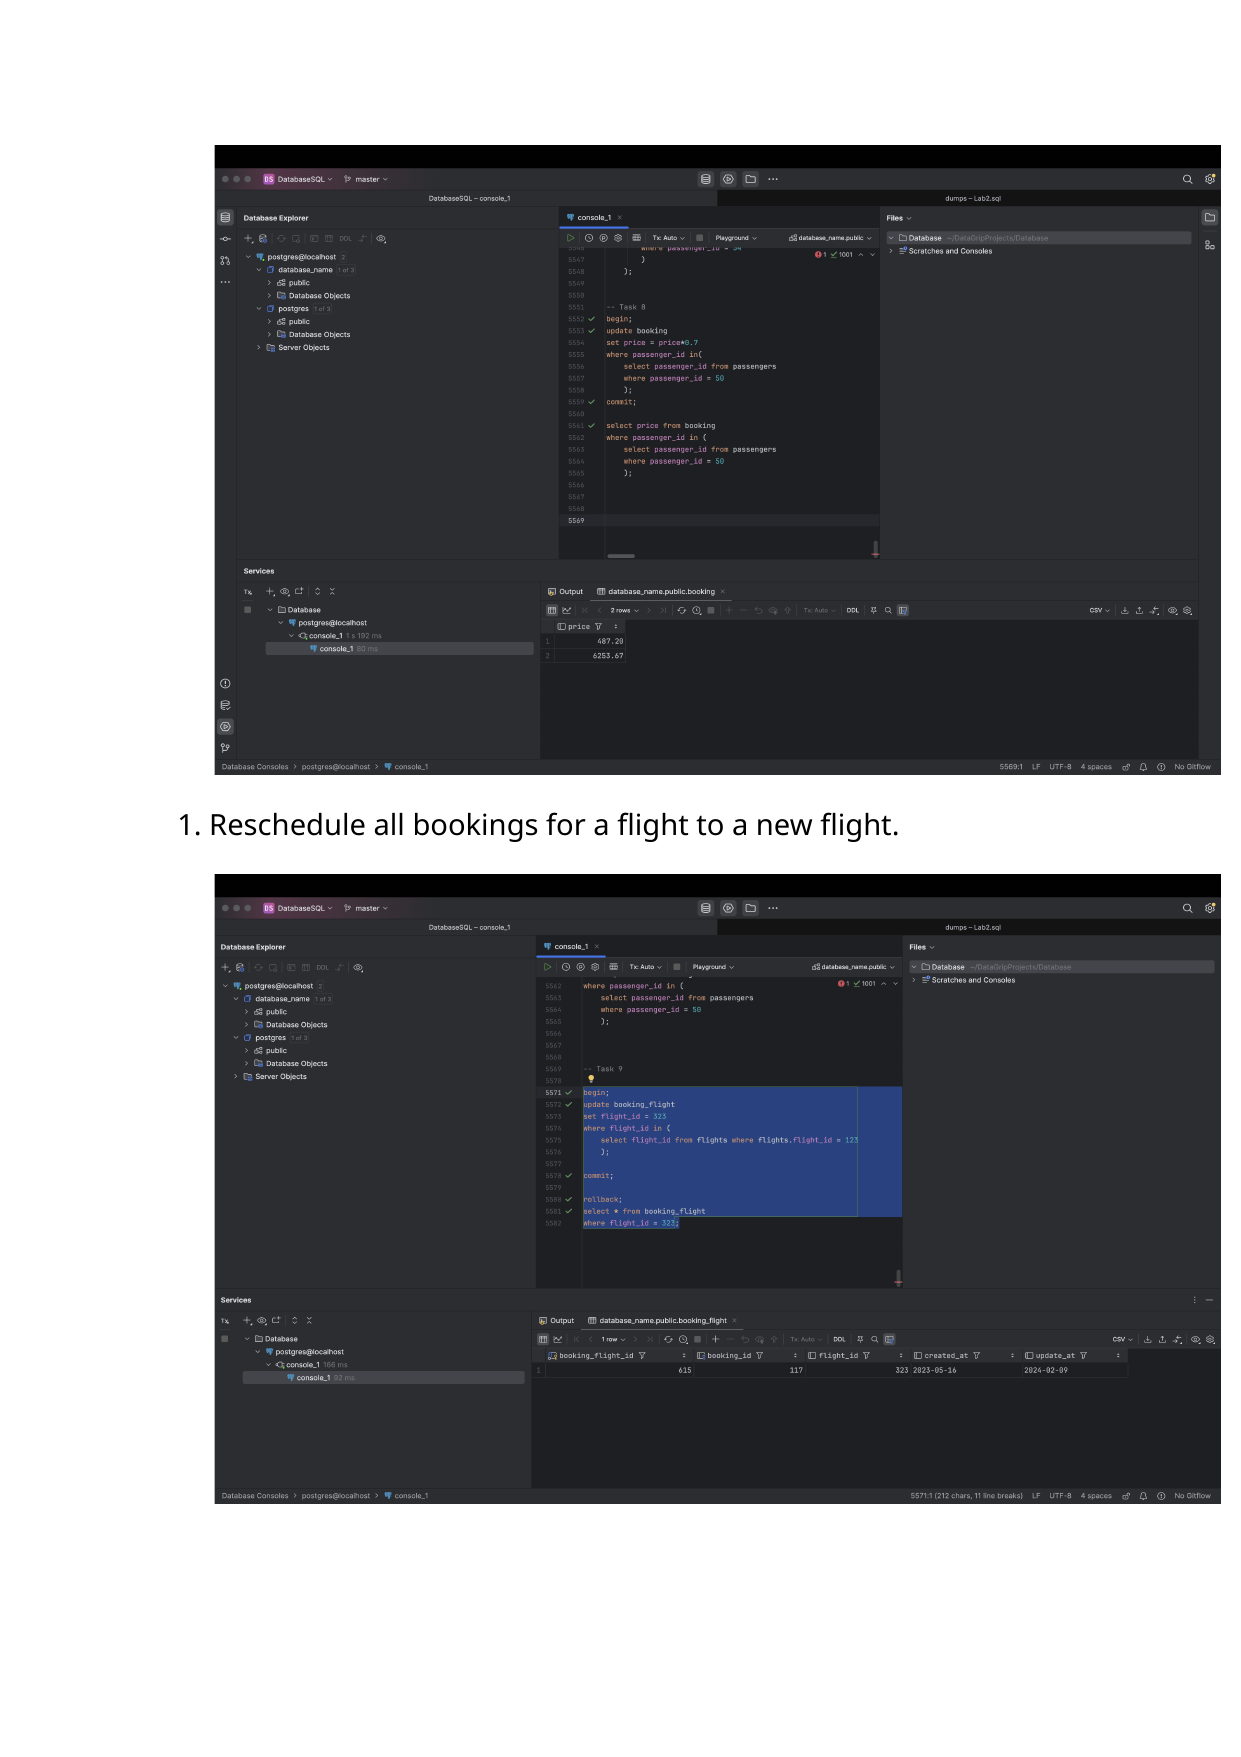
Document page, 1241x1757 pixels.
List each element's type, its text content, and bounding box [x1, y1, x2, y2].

picture [214, 145, 1221, 775]
picture [214, 874, 1221, 1504]
list Reschedule all bookings for a flight to a new flight. [177, 804, 1146, 844]
